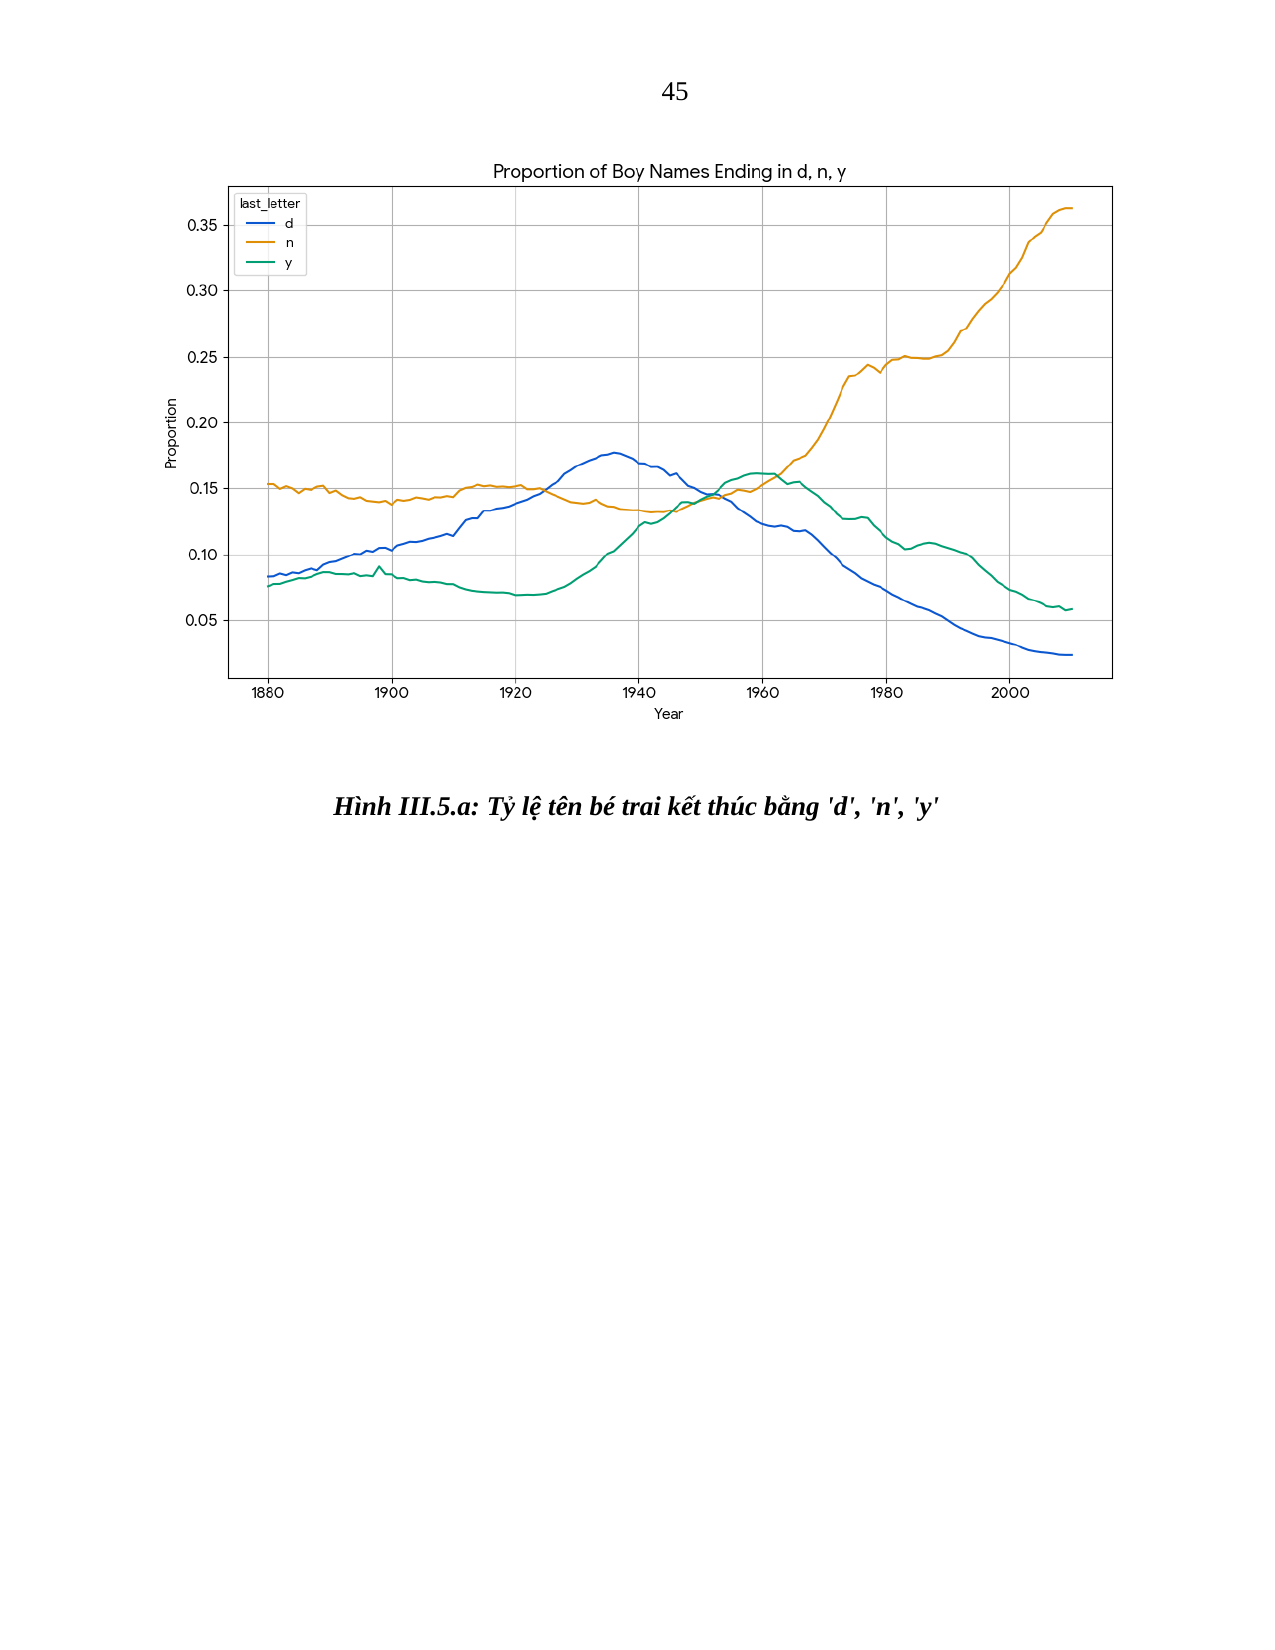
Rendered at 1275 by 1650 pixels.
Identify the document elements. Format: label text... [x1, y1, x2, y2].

text Hình III.5.a: Tỷ lệ tên bé trai kết thúc bằng 'd', 'n', 'y' [150, 754, 1125, 821]
picture [150, 150, 1125, 736]
